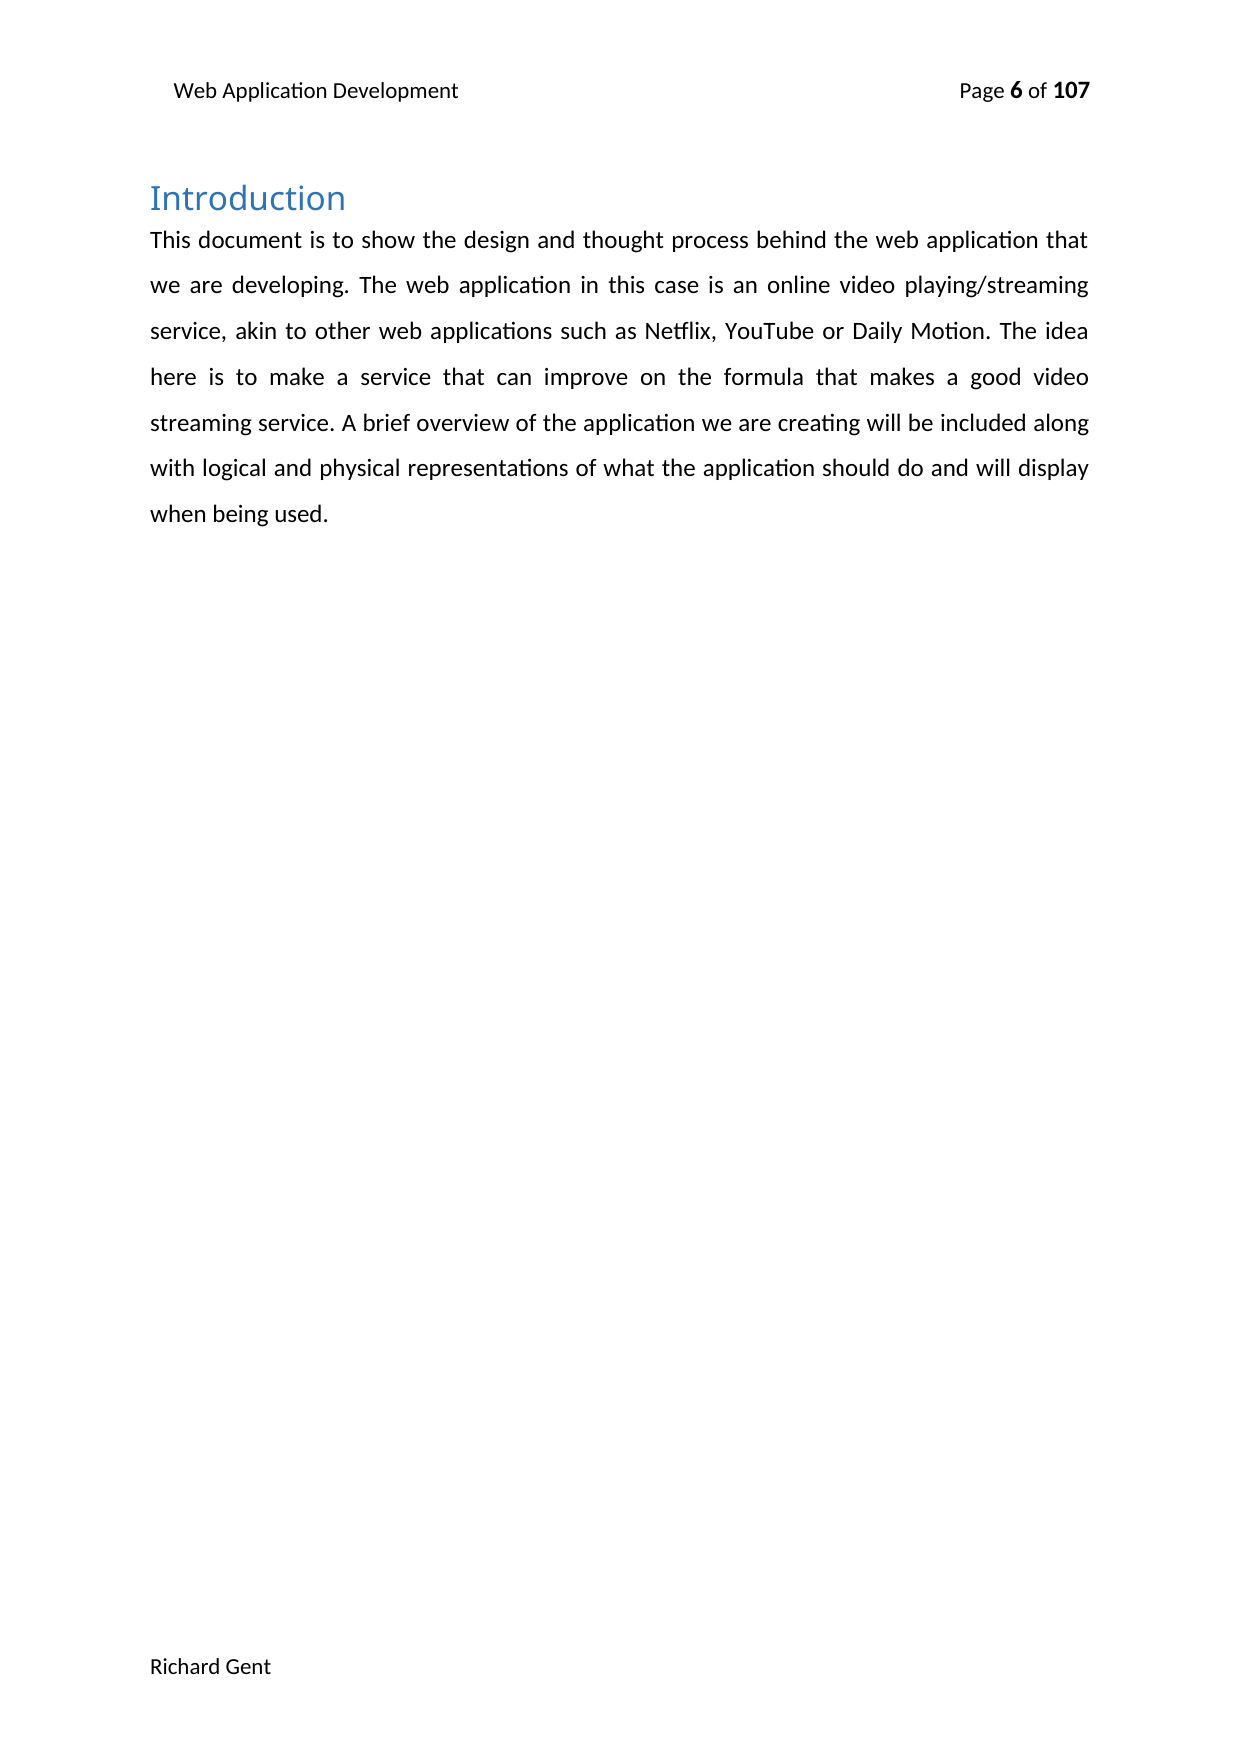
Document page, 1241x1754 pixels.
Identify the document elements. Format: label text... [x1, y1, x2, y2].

text This document is to show the design and thought process behind the web application that we are developing. The web application in this case is an online video playing/streaming service, akin to other web applications such as Netflix, YouTube or Daily Motion. The idea here is to make a service that can improve on the formula that makes a good video streaming service. A brief overview of the application we are creating will be included along with logical and physical representations of what the application should do and will display when being used. [150, 224, 1090, 529]
subtitle Introduction [150, 175, 1090, 220]
